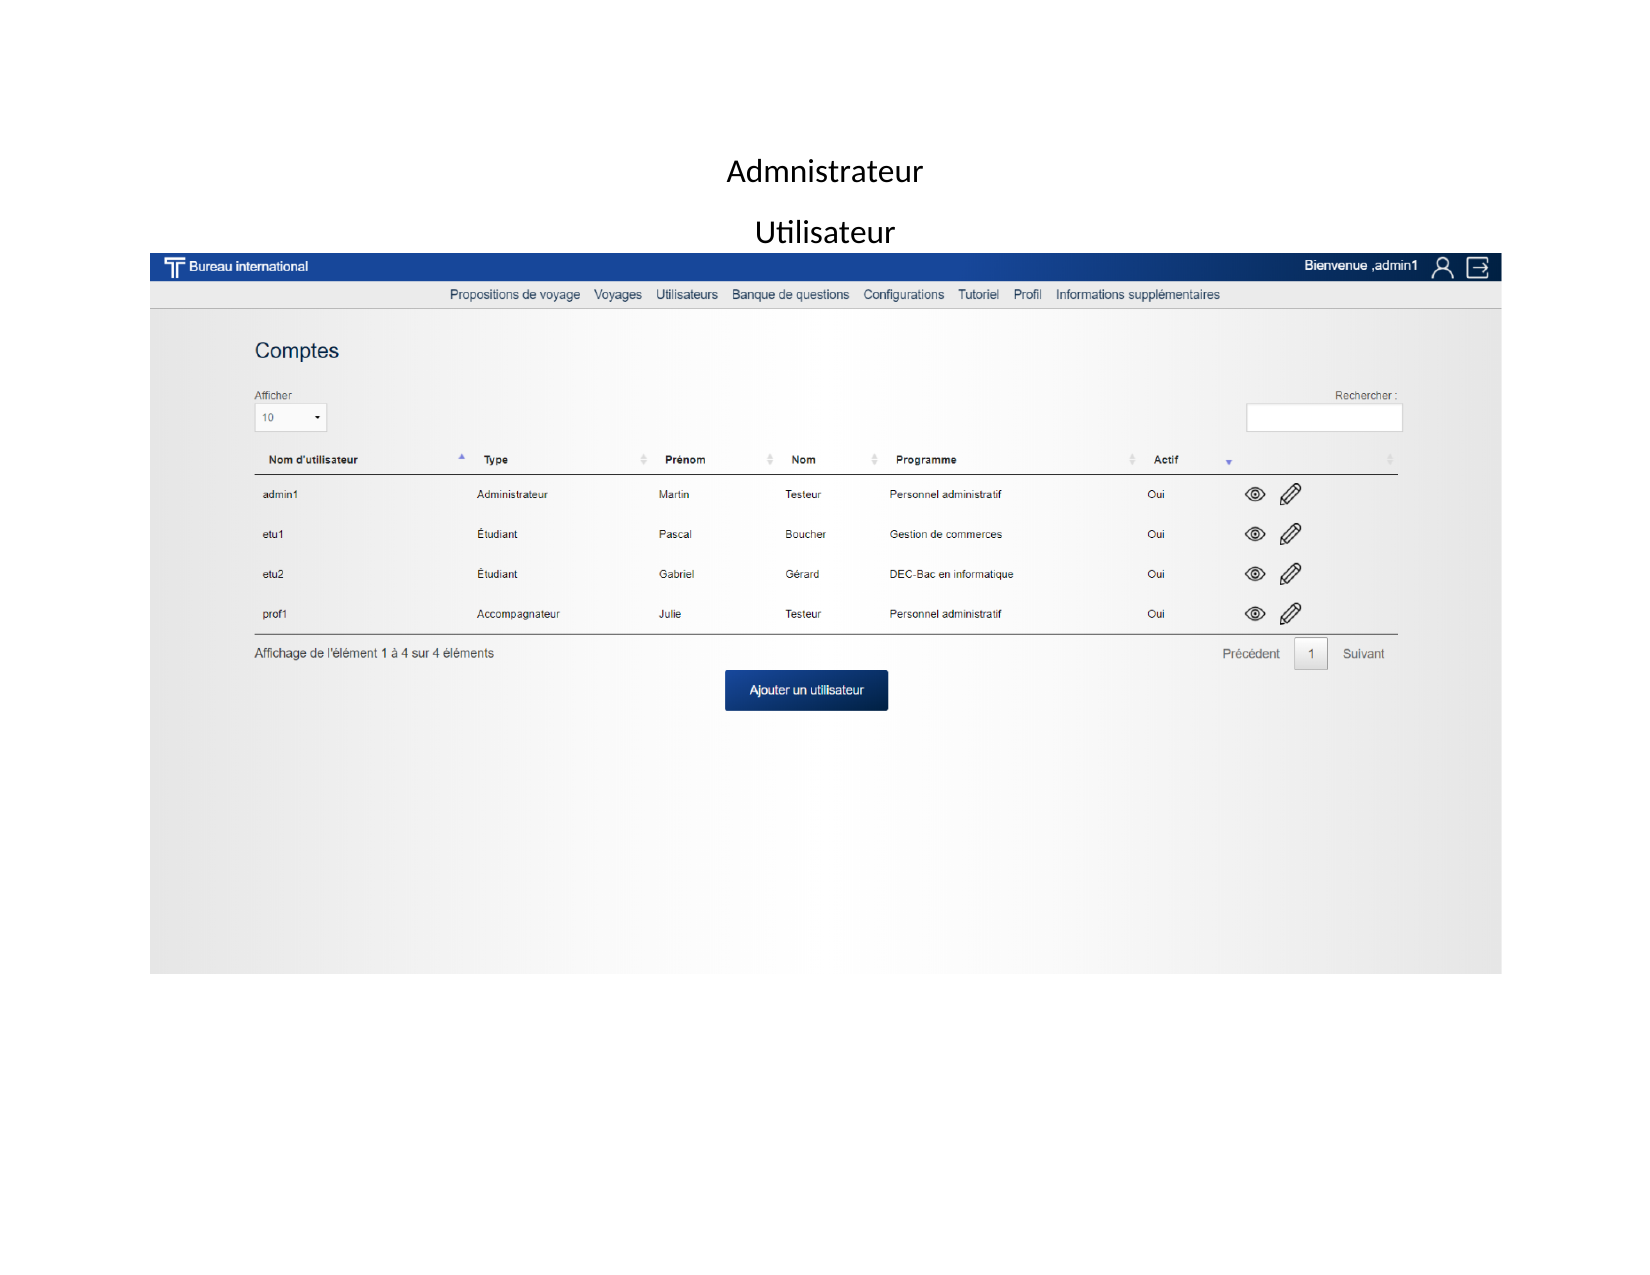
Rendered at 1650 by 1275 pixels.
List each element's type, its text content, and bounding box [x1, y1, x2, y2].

text Utilisateur [150, 211, 1500, 253]
text Admnistrateur [150, 150, 1500, 191]
picture [150, 253, 1502, 974]
